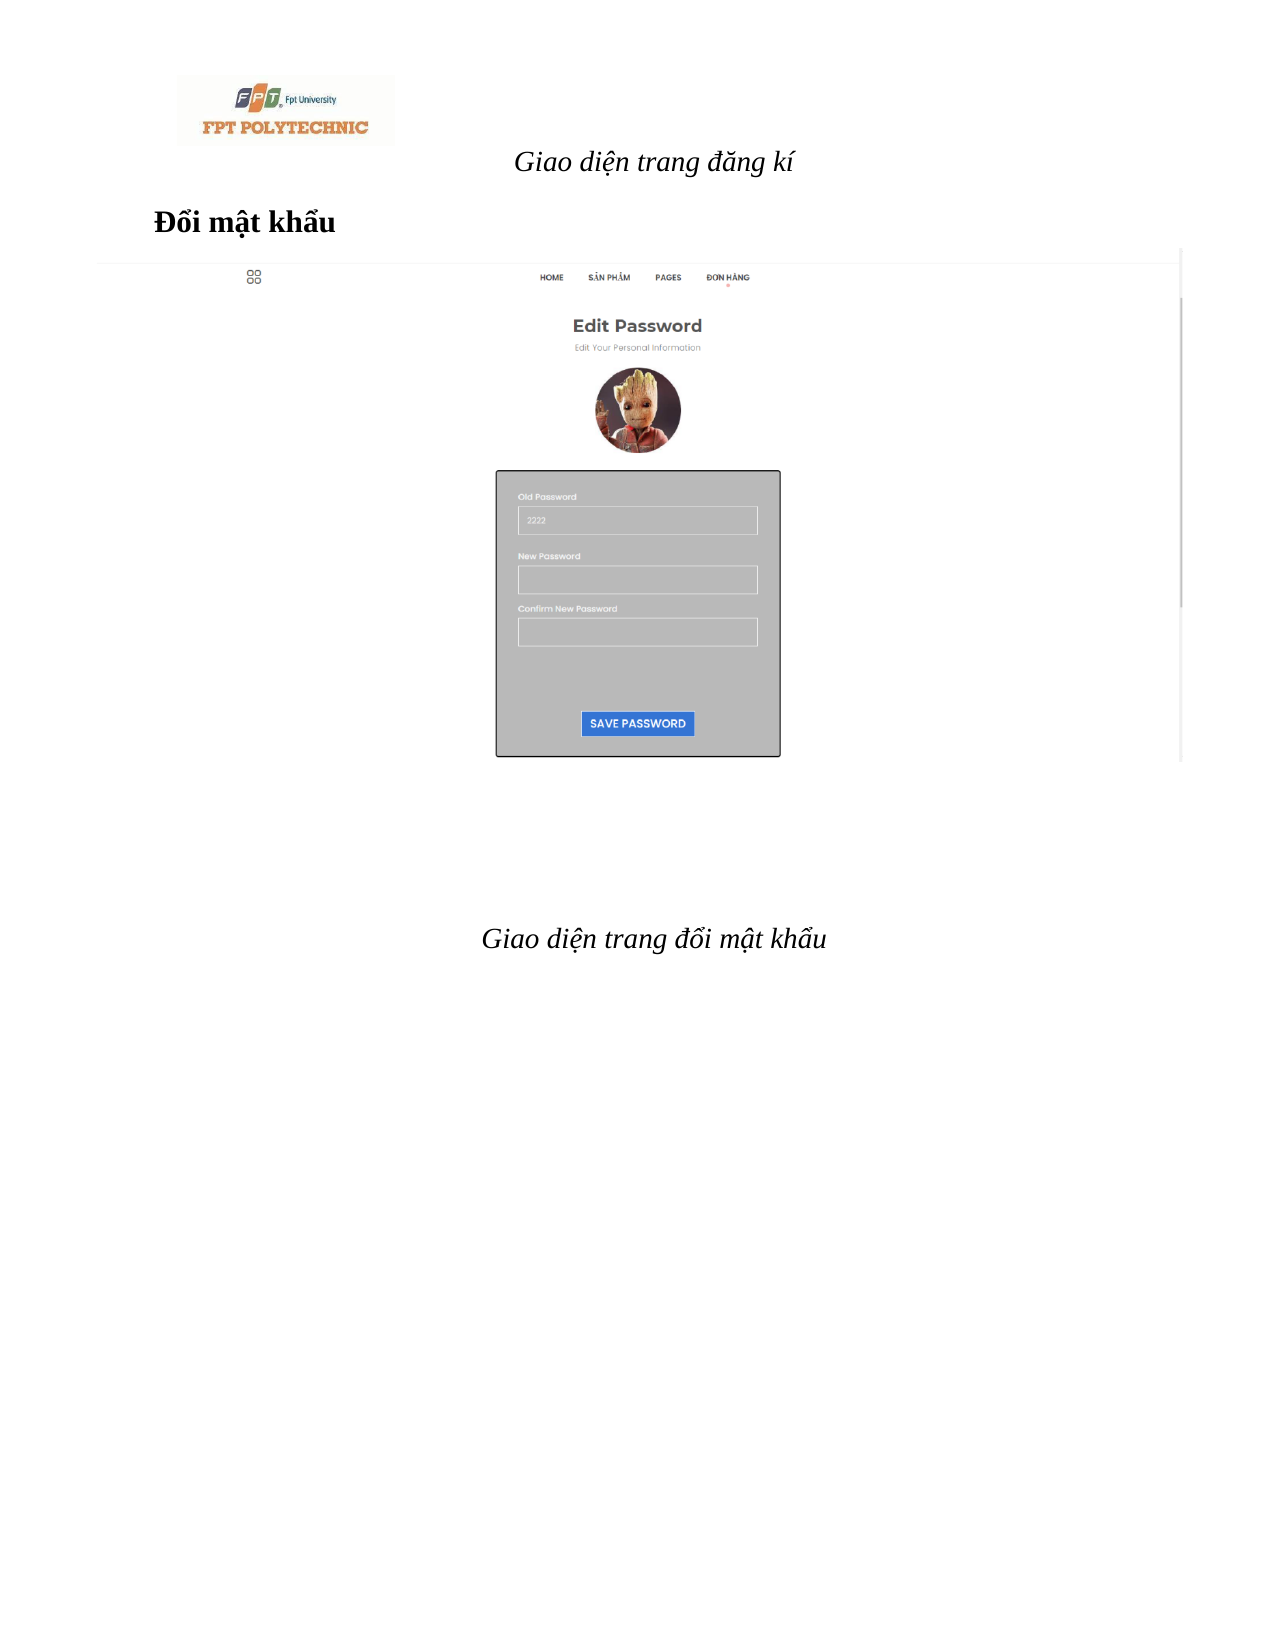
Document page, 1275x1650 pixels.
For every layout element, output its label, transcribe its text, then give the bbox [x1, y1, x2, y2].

picture [96, 248, 1183, 762]
picture [176, 75, 395, 144]
text Giao diện trang đổi mật khẩu [112, 921, 1198, 955]
subtitle Đổi mật khẩu [154, 203, 1198, 239]
text Giao diện trang đăng kí [112, 144, 1198, 177]
